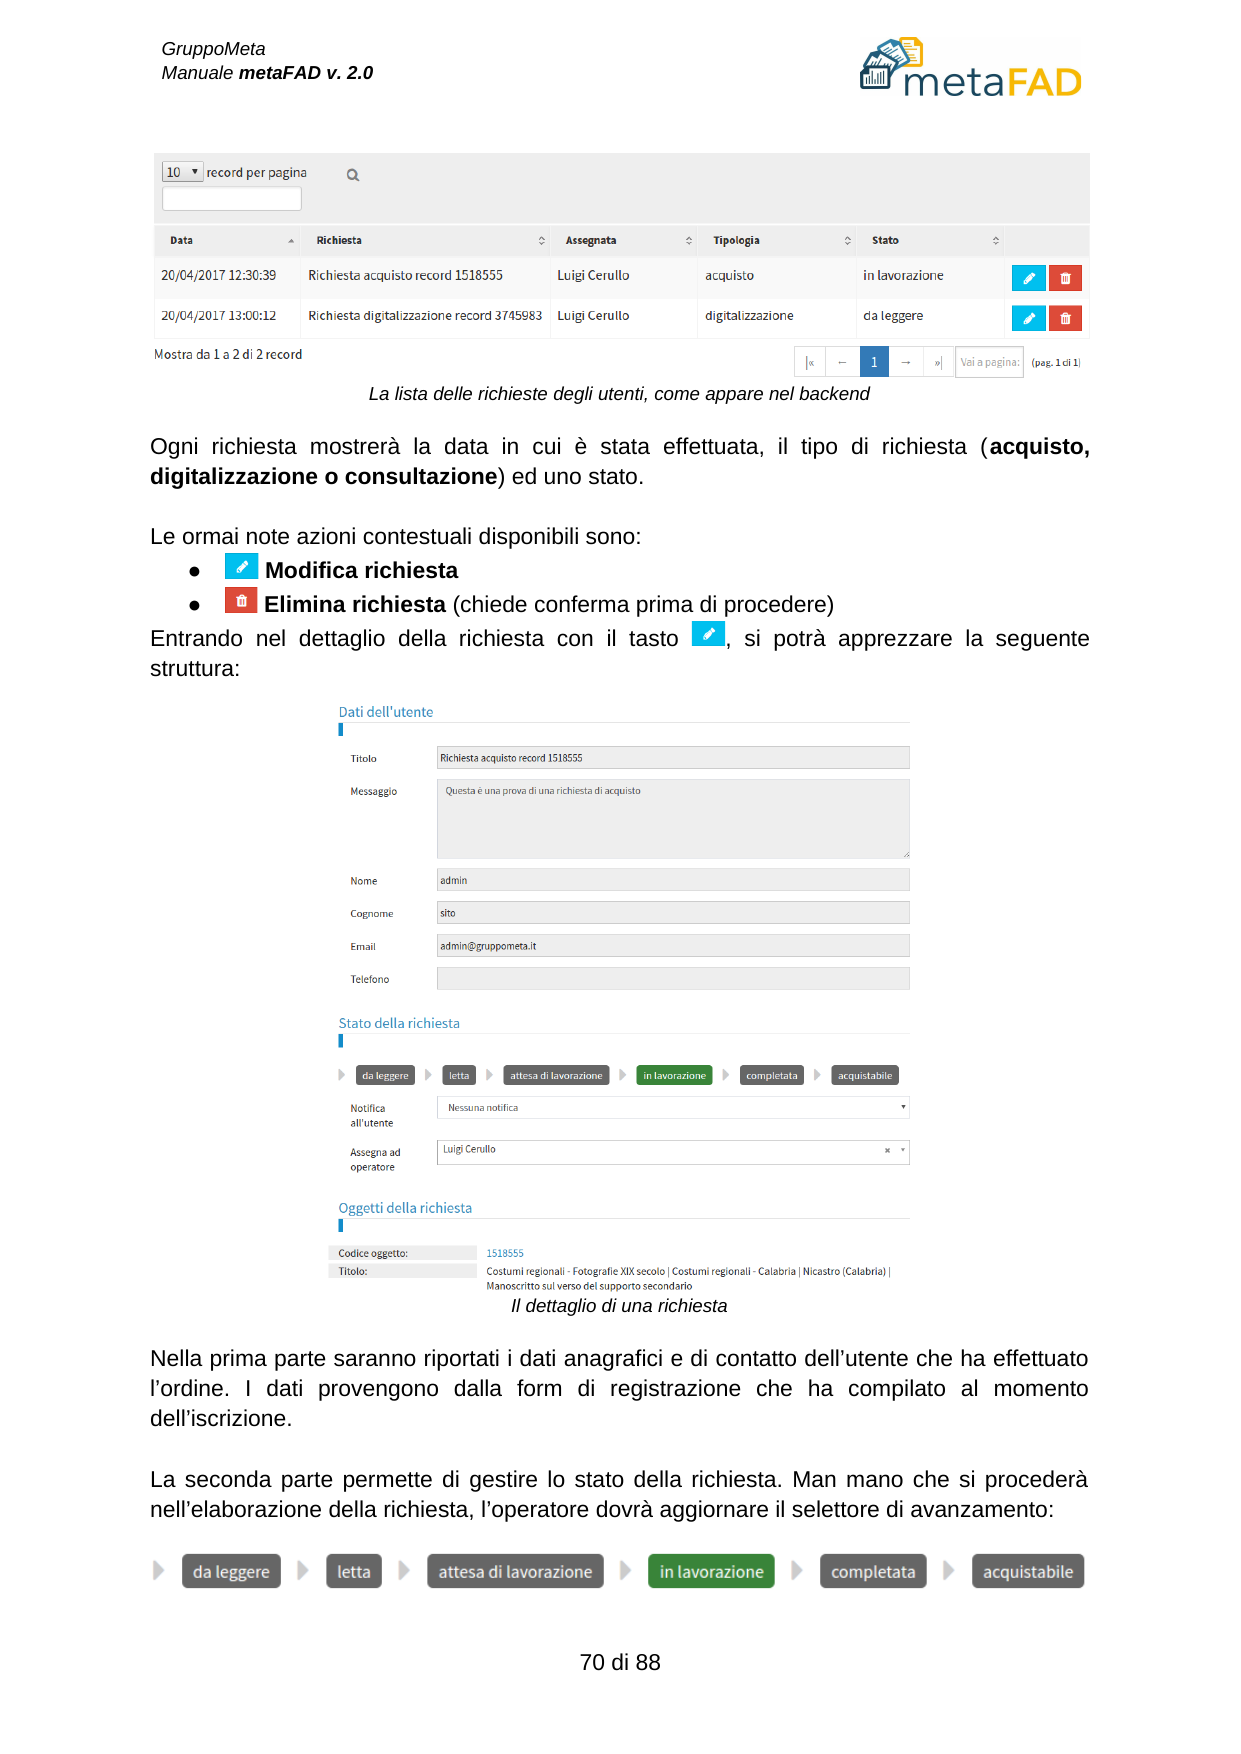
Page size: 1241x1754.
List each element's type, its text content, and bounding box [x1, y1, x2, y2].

picture [704, 629, 714, 639]
picture [150, 1546, 1091, 1595]
picture [326, 705, 914, 1292]
picture [150, 150, 1091, 380]
picture [860, 37, 1082, 96]
text Le ormai note azioni contestuali disponibili sono: [150, 523, 1090, 549]
text Nella prima parte saranno riportati i dati anagrafici e di contatto dell’utente che ha effettuato l’ordine. I dati provengono dalla form di registrazione che ha compilato al momento dell’iscrizione. [150, 1345, 1090, 1431]
list Modifica richiesta [187, 553, 1090, 583]
picture [225, 587, 258, 613]
text Entrando nel dettaglio della richiesta con il tasto , si potrà apprezzare la seguente struttura: [150, 621, 1090, 681]
text La lista delle richieste degli utenti, come appare nel backend [150, 383, 1090, 404]
picture [237, 562, 247, 572]
list Elimina richiesta (chiede conferma prima di procedere) [187, 587, 1090, 617]
text La seconda parte permette di gestire lo stato della richiesta. Man mano che si procederà nell’elaborazione della richiesta, l’operatore dovrà aggiornare il selettore di avanzamento: [150, 1466, 1090, 1522]
text Ogni richiesta mostrerà la data in cui è stata effettuata, il tipo di richiesta (acquisto, digitalizzazione o consultazione) ed uno stato. [150, 433, 1090, 489]
text Il dettaglio di una richiesta [150, 1295, 1090, 1317]
